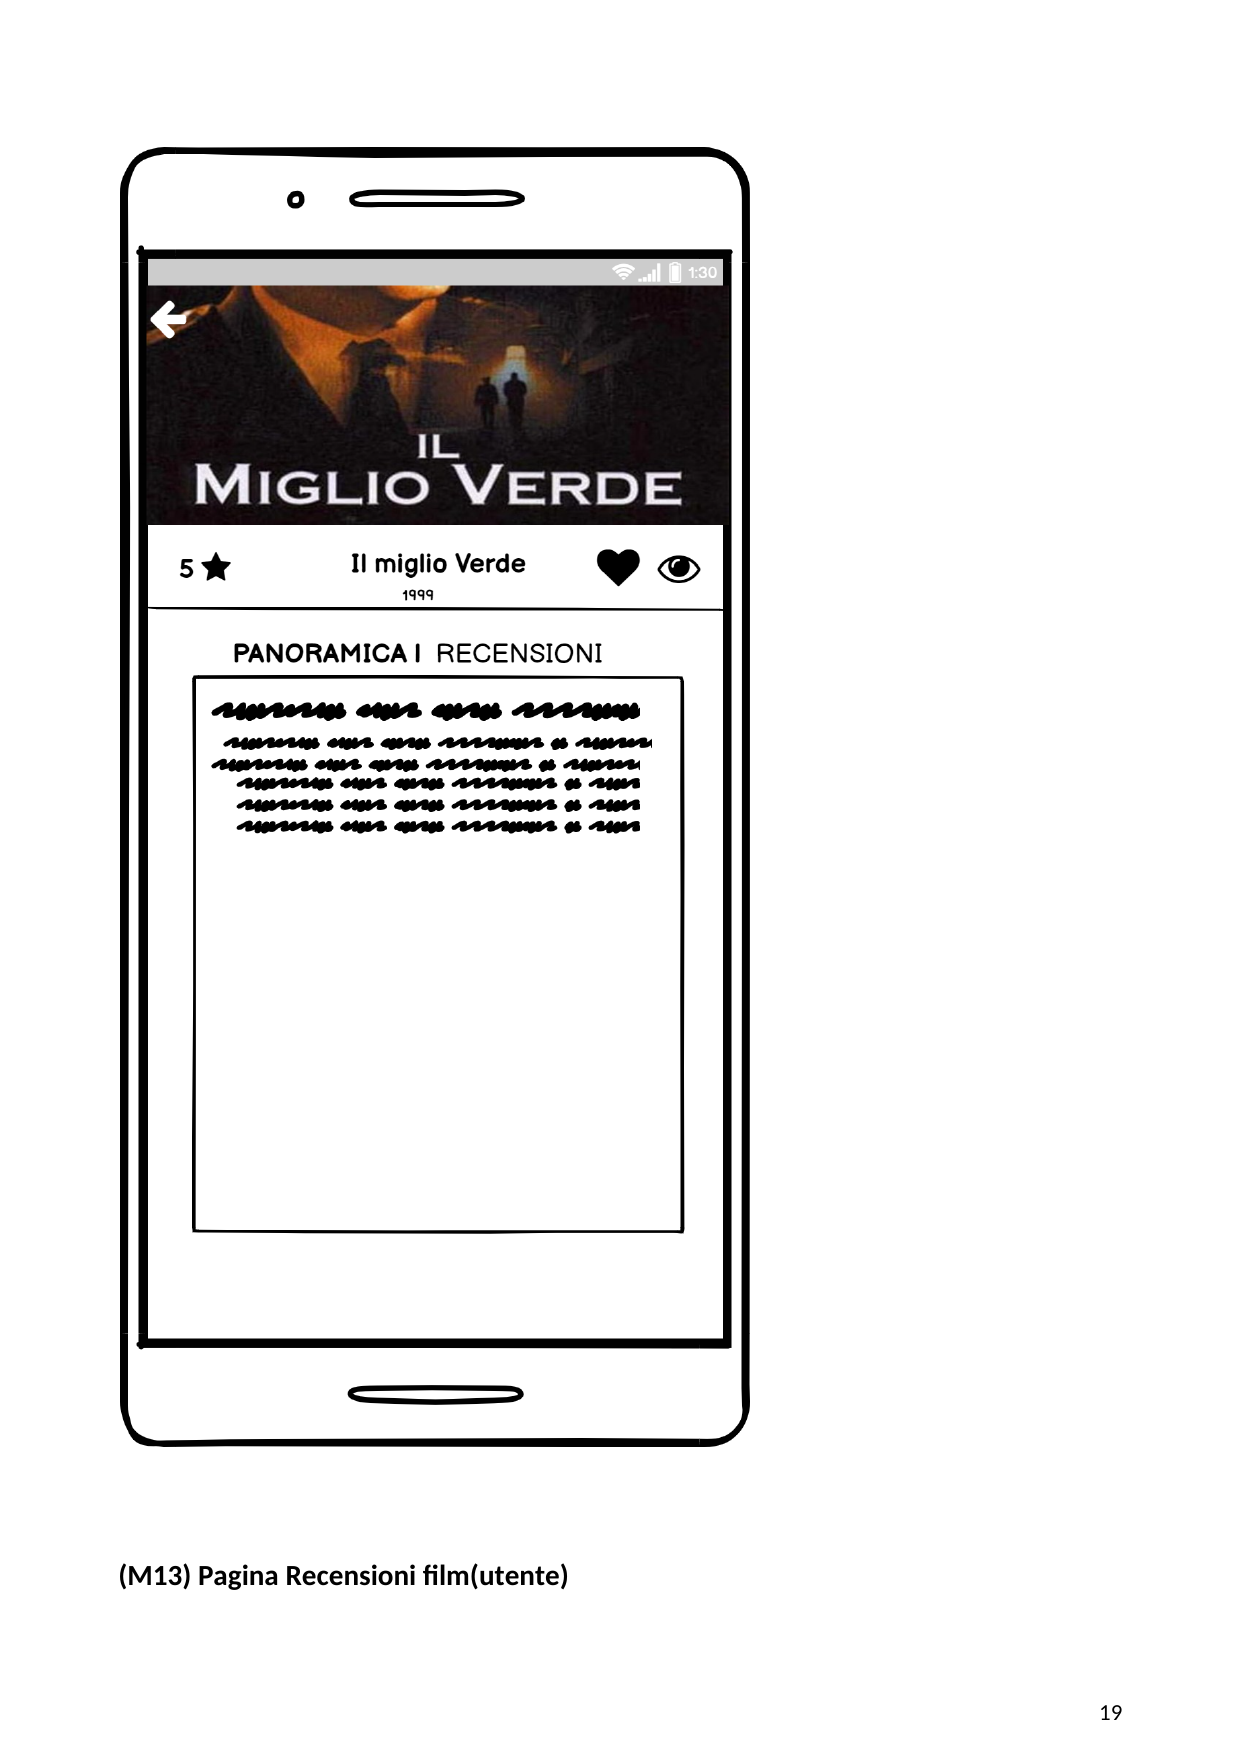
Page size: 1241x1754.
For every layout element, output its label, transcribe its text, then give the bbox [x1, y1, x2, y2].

text (M13) Pagina Recensioni film(utente) [118, 1557, 1122, 1592]
picture [118, 147, 805, 1447]
